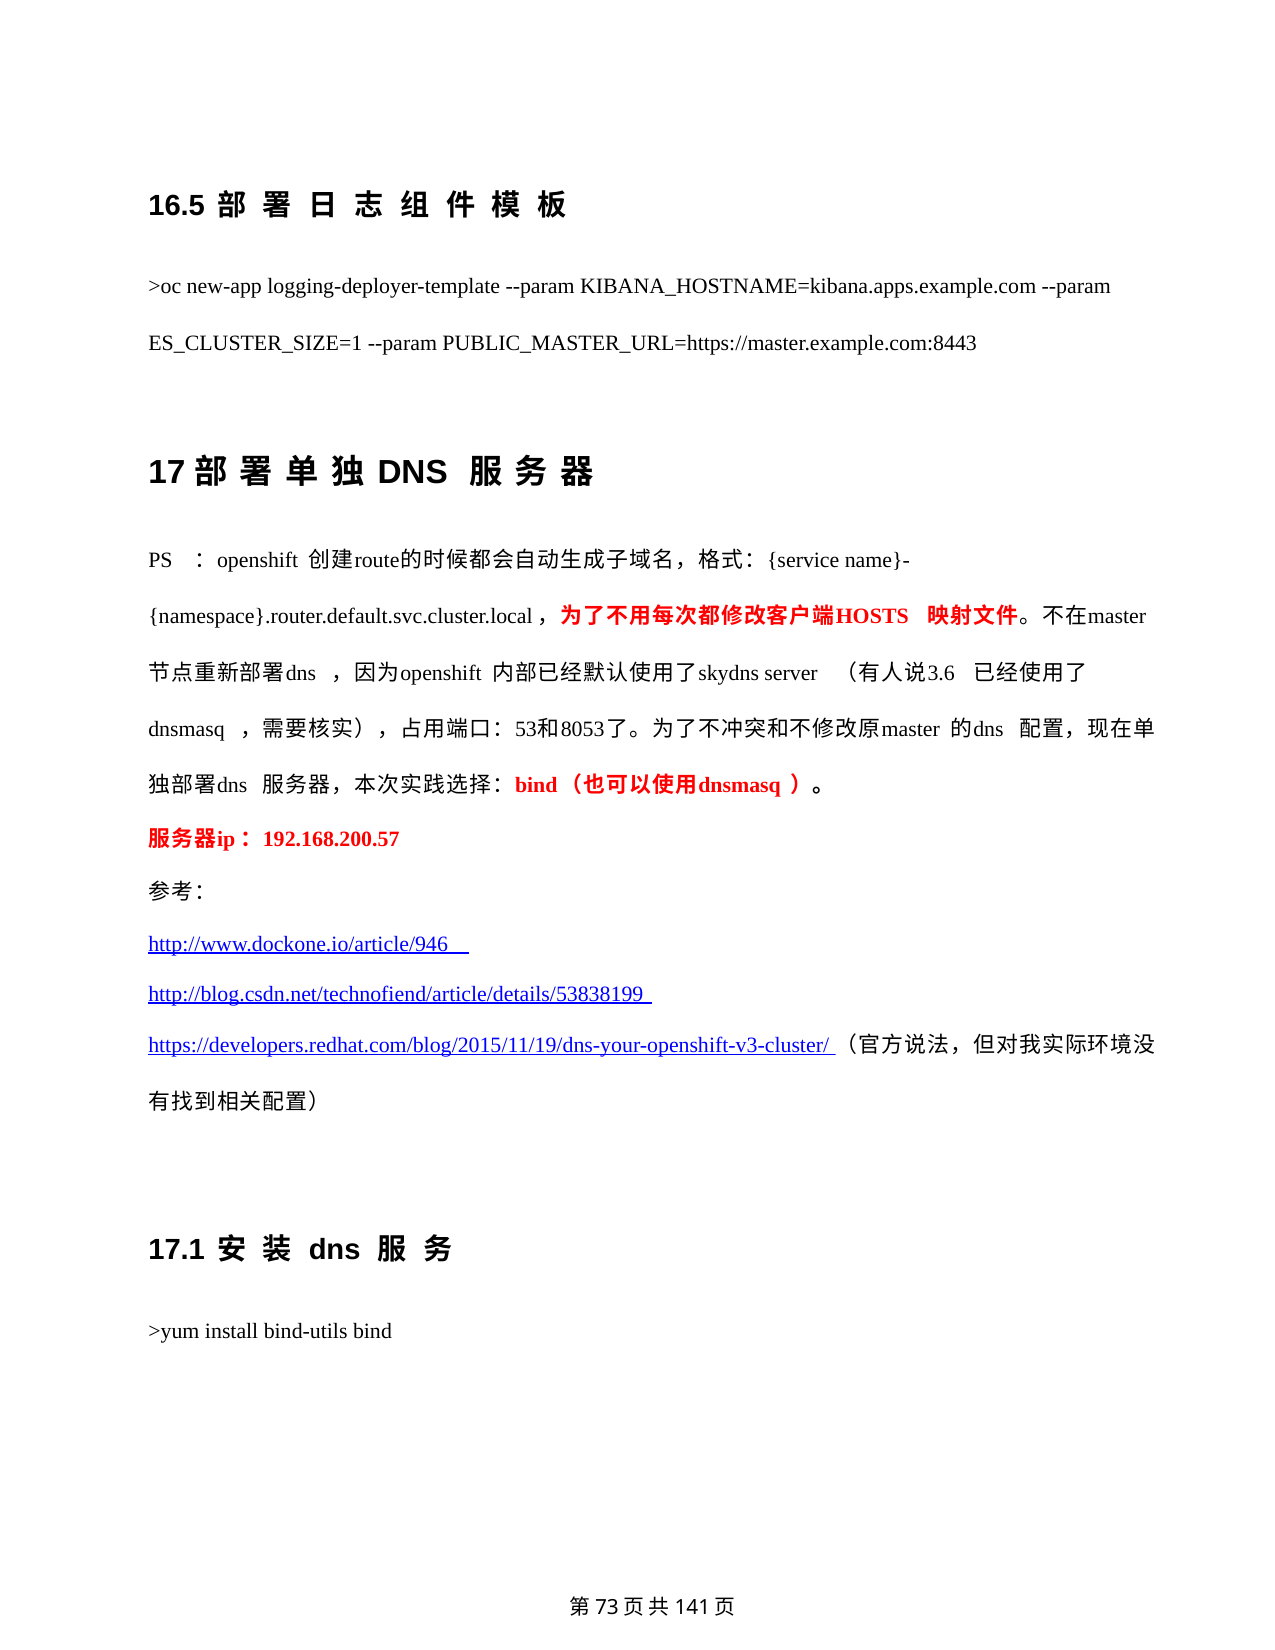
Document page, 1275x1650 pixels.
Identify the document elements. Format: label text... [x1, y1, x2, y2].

text http://blog.csdn.net/technofiend/article/details/53838199 [148, 974, 1156, 1012]
text http://www.dockone.io/article/946 [148, 924, 1156, 962]
text PS：openshift创建route的时候都会自动生成子域名，格式：{service name}-{namespace}.router.default.svc.cluster.local，为了不用每次都修改客户端HOSTS映射文件。不在master节点重新部署dns，因为openshift内部已经默认使用了skydns server（有人说3.6已经使用了dnsmasq，需要核实），占用端口：53和8053了。为了不冲突和不修改原master的dns配置，现在单独部署dns服务器，本次实践选择：bind（也可以使用dnsmasq）。 [148, 539, 1156, 802]
text >yum install bind-utils bind [148, 1312, 1156, 1349]
subtitle 部署单独DNS服务器 [148, 432, 1156, 507]
text https://developers.redhat.com/blog/2015/11/19/dns-your-openshift-v3-cluster/（官方说法，但对我实际环境没有找到相关配置） [148, 1024, 1156, 1118]
subtitle 部署日志组件模板 [148, 165, 1156, 240]
text 服务器ip：192.168.200.57 [148, 818, 1156, 855]
text 参考： [148, 871, 1156, 908]
text >oc new-app logging-deployer-template --param KIBANA_HOSTNAME=kibana.apps.example.com --param ES_CLUSTER_SIZE=1 --param PUBLIC_MASTER_URL=https://master.example.com:8443 [148, 267, 1156, 361]
subtitle 安装dns服务 [148, 1209, 1156, 1284]
